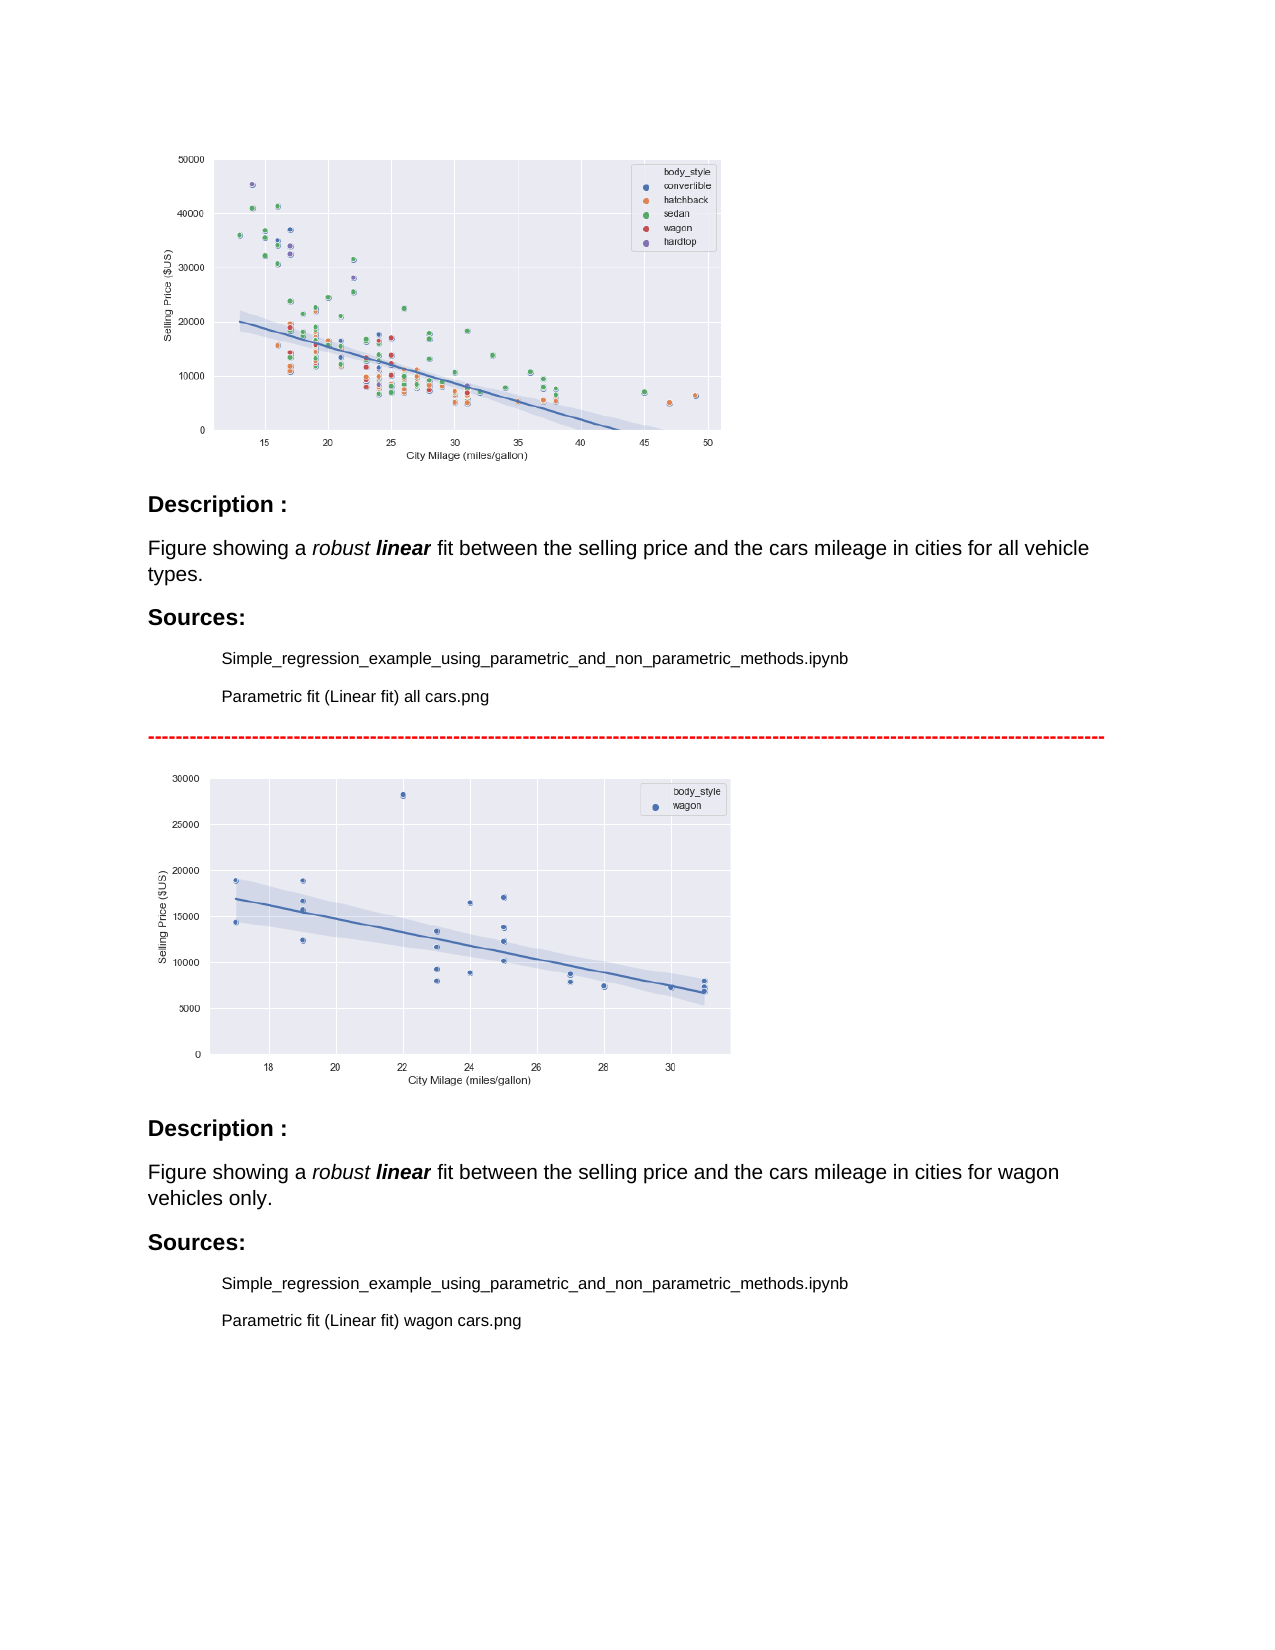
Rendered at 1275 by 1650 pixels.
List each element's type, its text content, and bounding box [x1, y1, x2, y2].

text Parametric fit (Linear fit) wagon cars.png [221, 1311, 1127, 1330]
text Simple_regression_example_using_parametric_and_non_parametric_methods.ipynb [221, 649, 1127, 668]
picture [147, 766, 742, 1097]
text Simple_regression_example_using_parametric_and_non_parametric_methods.ipynb [221, 1273, 1127, 1293]
text Sources: [148, 604, 1127, 630]
text Figure showing a robust linear fit between the selling price and the cars mileage in cities for all vehicle types. [148, 536, 1127, 586]
text Parametric fit (Linear fit) all cars.png [221, 686, 1127, 706]
text Description : [148, 491, 1127, 517]
picture [147, 147, 732, 472]
text Description : [148, 1115, 1127, 1141]
text ------------------------------------------------------------------------------------------------------------------------------------------ [148, 724, 1127, 748]
text Sources: [148, 1228, 1127, 1255]
text Figure showing a robust linear fit between the selling price and the cars mileage in cities for wagon vehicles only. [148, 1160, 1127, 1210]
